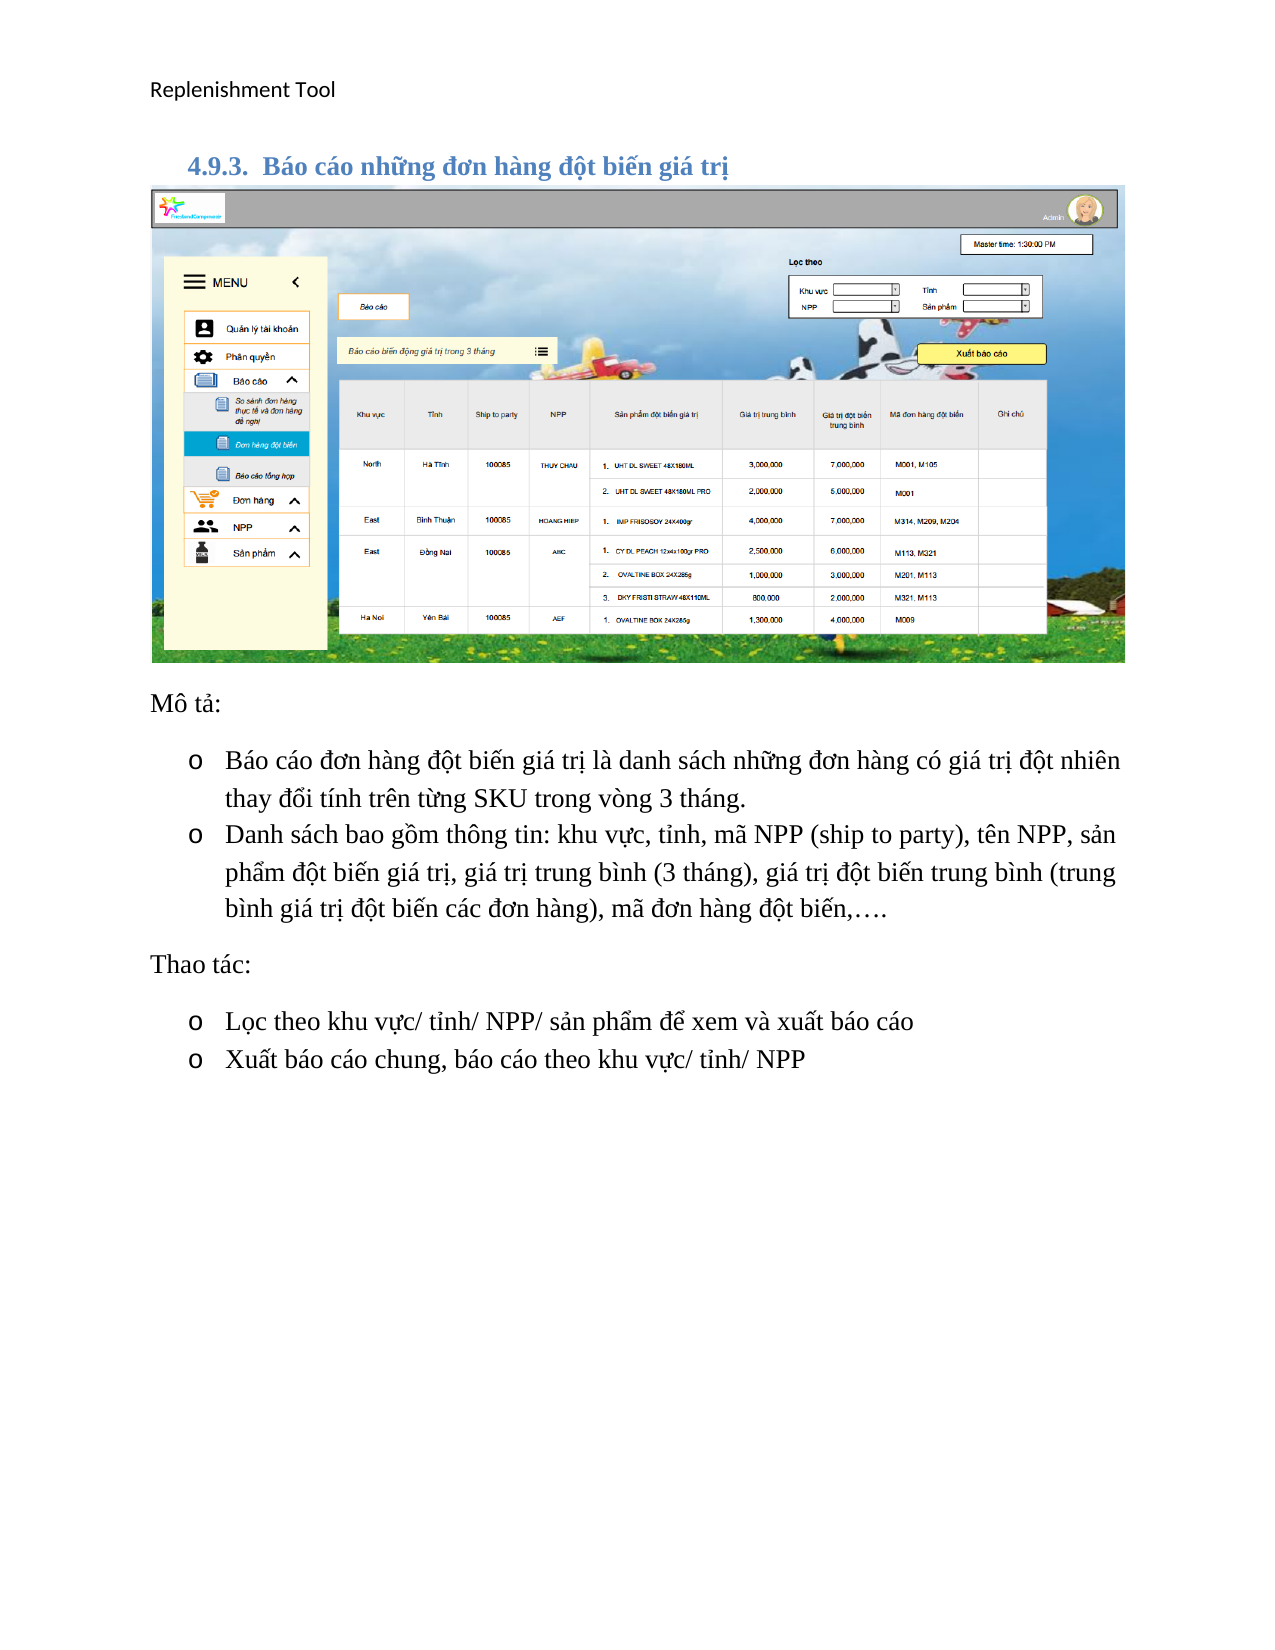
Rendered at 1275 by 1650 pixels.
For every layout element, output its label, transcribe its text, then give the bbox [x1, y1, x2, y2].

text Mô tả: [150, 688, 1125, 719]
text Thao tác: [150, 948, 1125, 979]
subtitle Báo cáo những đơn hàng đột biến giá trị [187, 150, 1125, 181]
picture [150, 185, 1125, 663]
list Danh sách bao gồm thông tin: khu vực, tỉnh, mã NPP (ship to party), tên NPP, sản phẩm đột biến giá trị, giá trị trung bình (3 tháng), giá trị đột biến trung bình (trung bình giá trị đột biến các đơn hàng), mã đơn hàng đột biến,…. [187, 818, 1125, 923]
list Báo cáo đơn hàng đột biến giá trị là danh sách những đơn hàng có giá trị đột nhiên thay đổi tính trên từng SKU trong vòng 3 tháng. [187, 744, 1125, 813]
list Xuất báo cáo chung, báo cáo theo khu vực/ tỉnh/ NPP [187, 1043, 1125, 1077]
list Lọc theo khu vực/ tỉnh/ NPP/ sản phẩm để xem và xuất báo cáo [187, 1005, 1125, 1038]
